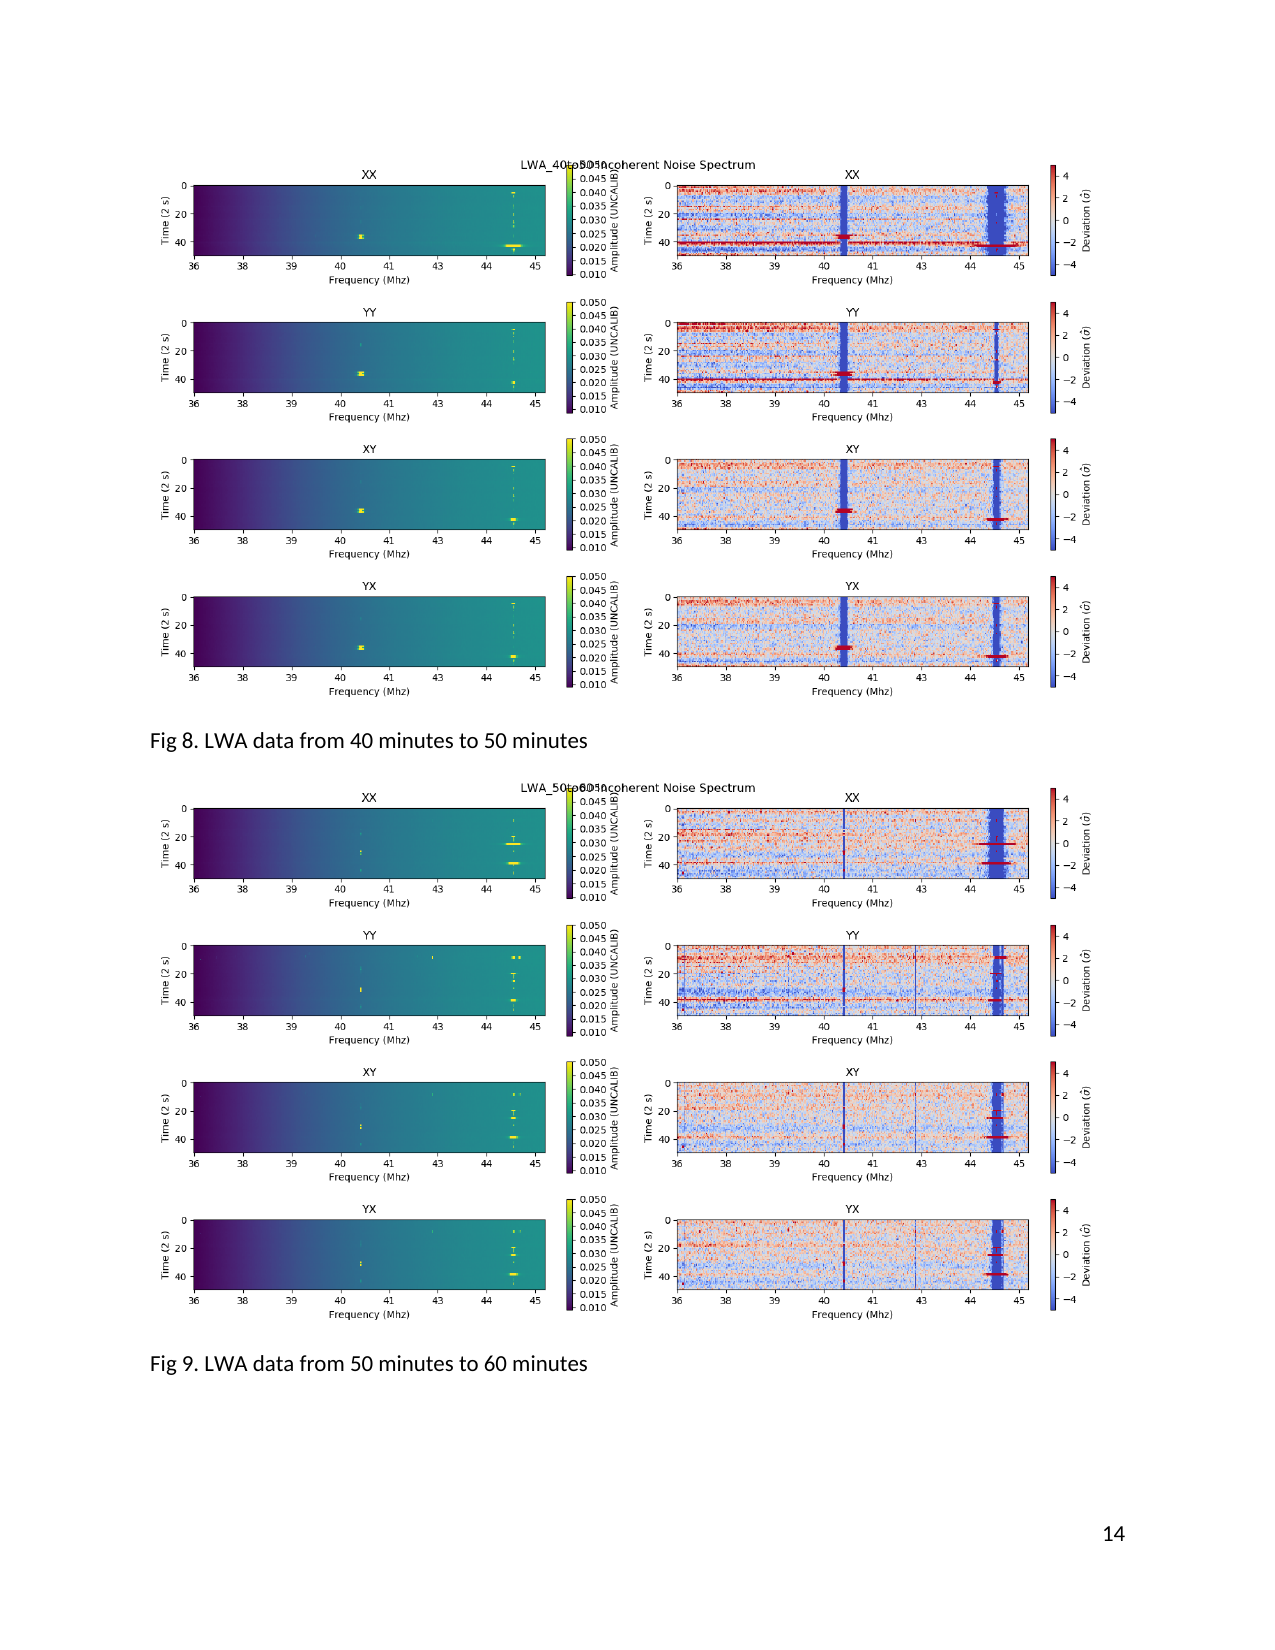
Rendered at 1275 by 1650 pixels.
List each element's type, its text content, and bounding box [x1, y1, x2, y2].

text Fig 8. LWA data from 40 minutes to 50 minutes [150, 726, 1125, 754]
picture [150, 150, 1125, 708]
text Fig 9. LWA data from 50 minutes to 60 minutes [150, 1349, 1125, 1377]
picture [150, 772, 1125, 1331]
